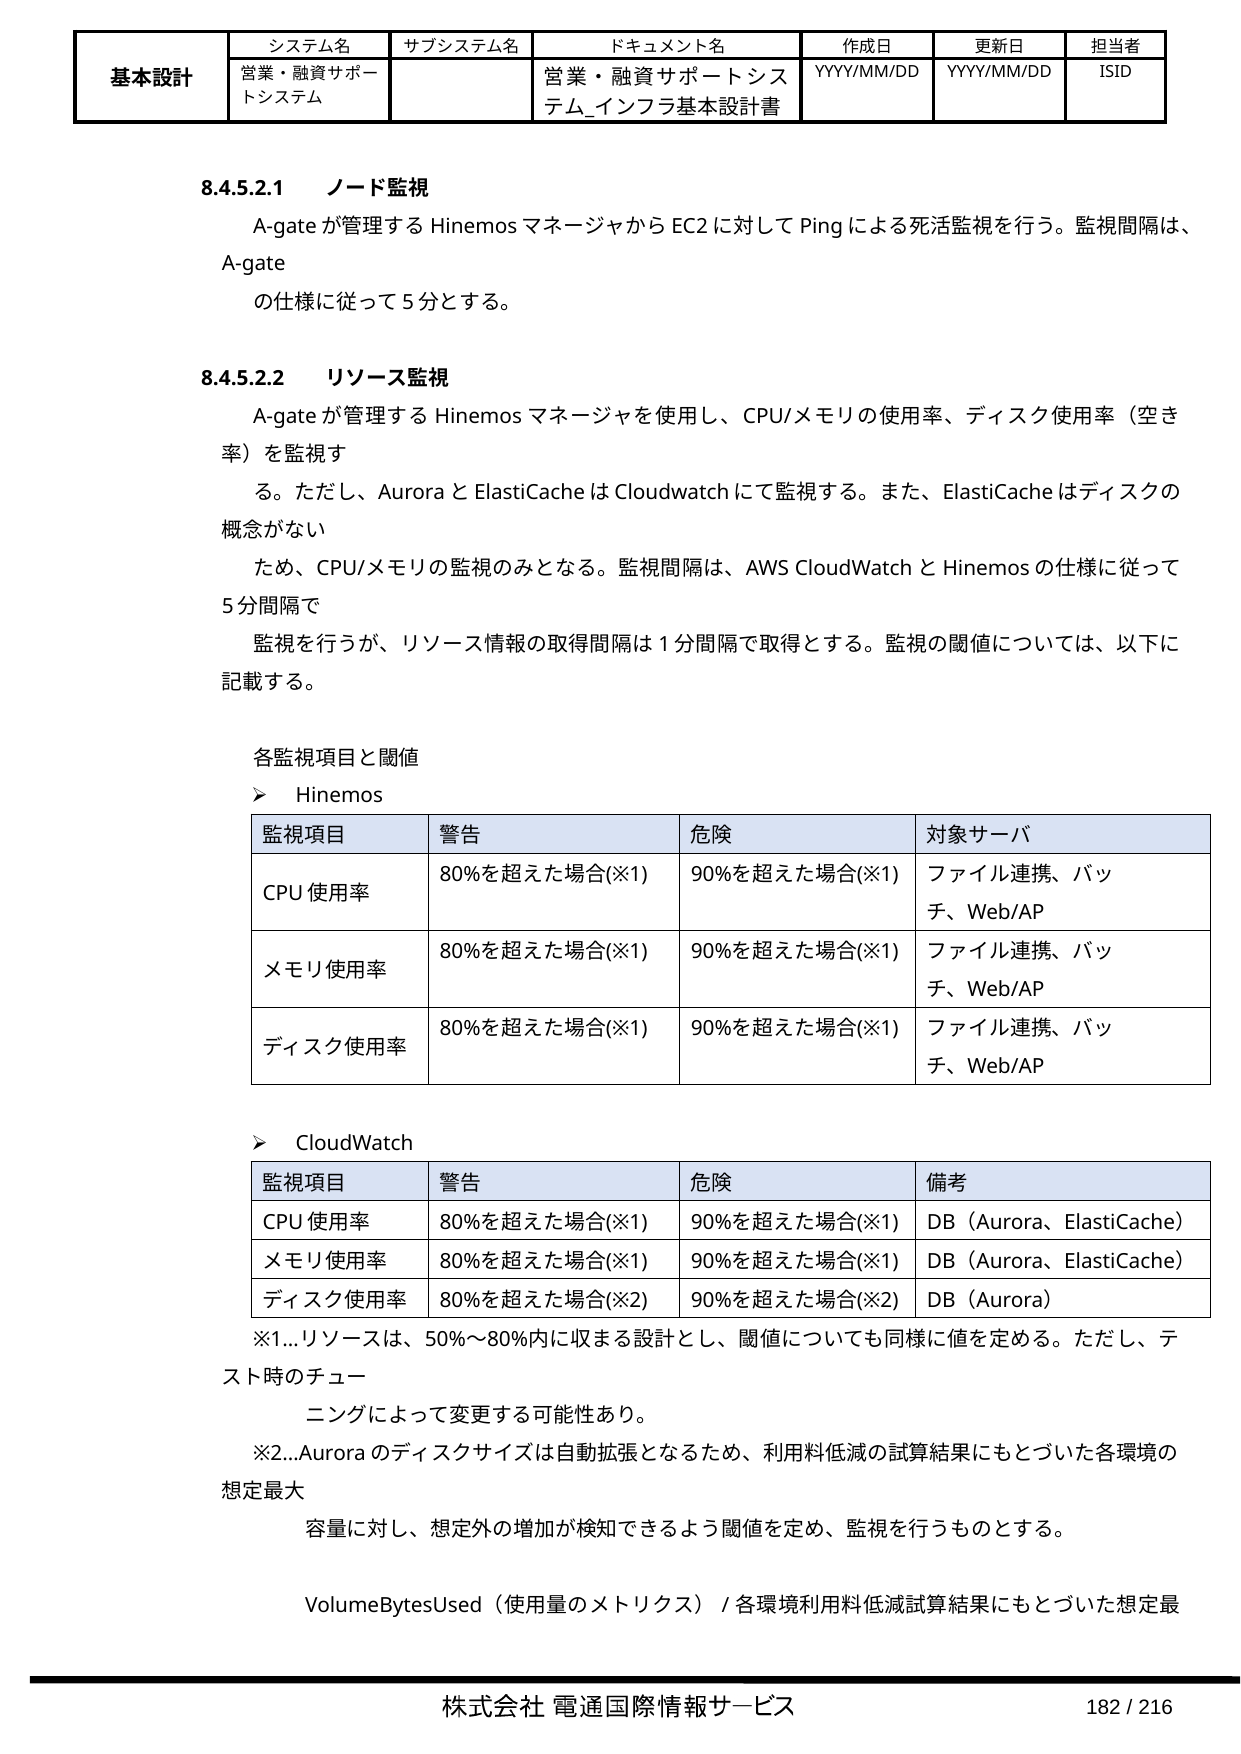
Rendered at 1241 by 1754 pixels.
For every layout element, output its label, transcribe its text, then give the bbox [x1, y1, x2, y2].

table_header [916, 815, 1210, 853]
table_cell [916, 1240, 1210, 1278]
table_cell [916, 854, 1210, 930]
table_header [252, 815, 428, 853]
text 各監視項目と閾値 [222, 737, 1181, 776]
subtitle リソース監視 [201, 357, 1181, 395]
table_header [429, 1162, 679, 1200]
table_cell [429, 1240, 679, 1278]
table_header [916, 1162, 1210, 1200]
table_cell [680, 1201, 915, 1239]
picture [442, 1694, 794, 1718]
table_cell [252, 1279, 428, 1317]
text 容量に対し、想定外の増加が検知できるよう閾値を定め、監視を行うものとする。 [274, 1508, 1181, 1546]
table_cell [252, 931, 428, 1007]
text ニングによって変更する可能性あり。 [253, 1394, 1181, 1432]
subtitle ノード監視 [201, 167, 1181, 205]
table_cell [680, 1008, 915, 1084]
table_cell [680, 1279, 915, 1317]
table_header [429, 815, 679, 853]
text A-gateが管理するHinemosマネージャを使用し、CPU/メモリの使用率、ディスク使用率（空き率）を監視す [222, 395, 1181, 471]
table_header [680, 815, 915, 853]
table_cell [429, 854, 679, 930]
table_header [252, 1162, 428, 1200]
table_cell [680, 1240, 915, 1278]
text ※2…Auroraのディスクサイズは自動拡張となるため、利用料低減の試算結果にもとづいた各環境の想定最大 [222, 1432, 1181, 1508]
list Hinemos [251, 776, 1181, 813]
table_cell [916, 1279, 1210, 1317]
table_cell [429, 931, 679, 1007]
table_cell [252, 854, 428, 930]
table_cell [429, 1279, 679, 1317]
text の仕様に従って5分とする。 [222, 281, 1181, 319]
text 監視を行うが、リソース情報の取得間隔は1分間隔で取得とする。監視の閾値については、以下に記載する。 [222, 623, 1181, 699]
text る。ただし、AuroraとElastiCacheはCloudwatchにて監視する。また、ElastiCacheはディスクの概念がない [222, 471, 1181, 547]
list CloudWatch [251, 1123, 1181, 1161]
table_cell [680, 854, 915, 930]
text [253, 1584, 1181, 1622]
text ※1…リソースは、50%～80%内に収まる設計とし、閾値についても同様に値を定める。ただし、テスト時のチュー [222, 1318, 1181, 1394]
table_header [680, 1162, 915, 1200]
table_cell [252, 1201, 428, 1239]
text ため、CPU/メモリの監視のみとなる。監視間隔は、AWS CloudWatchとHinemosの仕様に従って5分間隔で [222, 547, 1181, 623]
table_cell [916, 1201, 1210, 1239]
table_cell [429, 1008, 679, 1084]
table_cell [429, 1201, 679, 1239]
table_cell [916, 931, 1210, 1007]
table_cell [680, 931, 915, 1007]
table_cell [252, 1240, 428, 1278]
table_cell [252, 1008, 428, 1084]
text A-gateが管理するHinemosマネージャからEC2に対してPingによる死活監視を行う。監視間隔は、A-gate [222, 205, 1181, 281]
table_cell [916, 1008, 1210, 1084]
